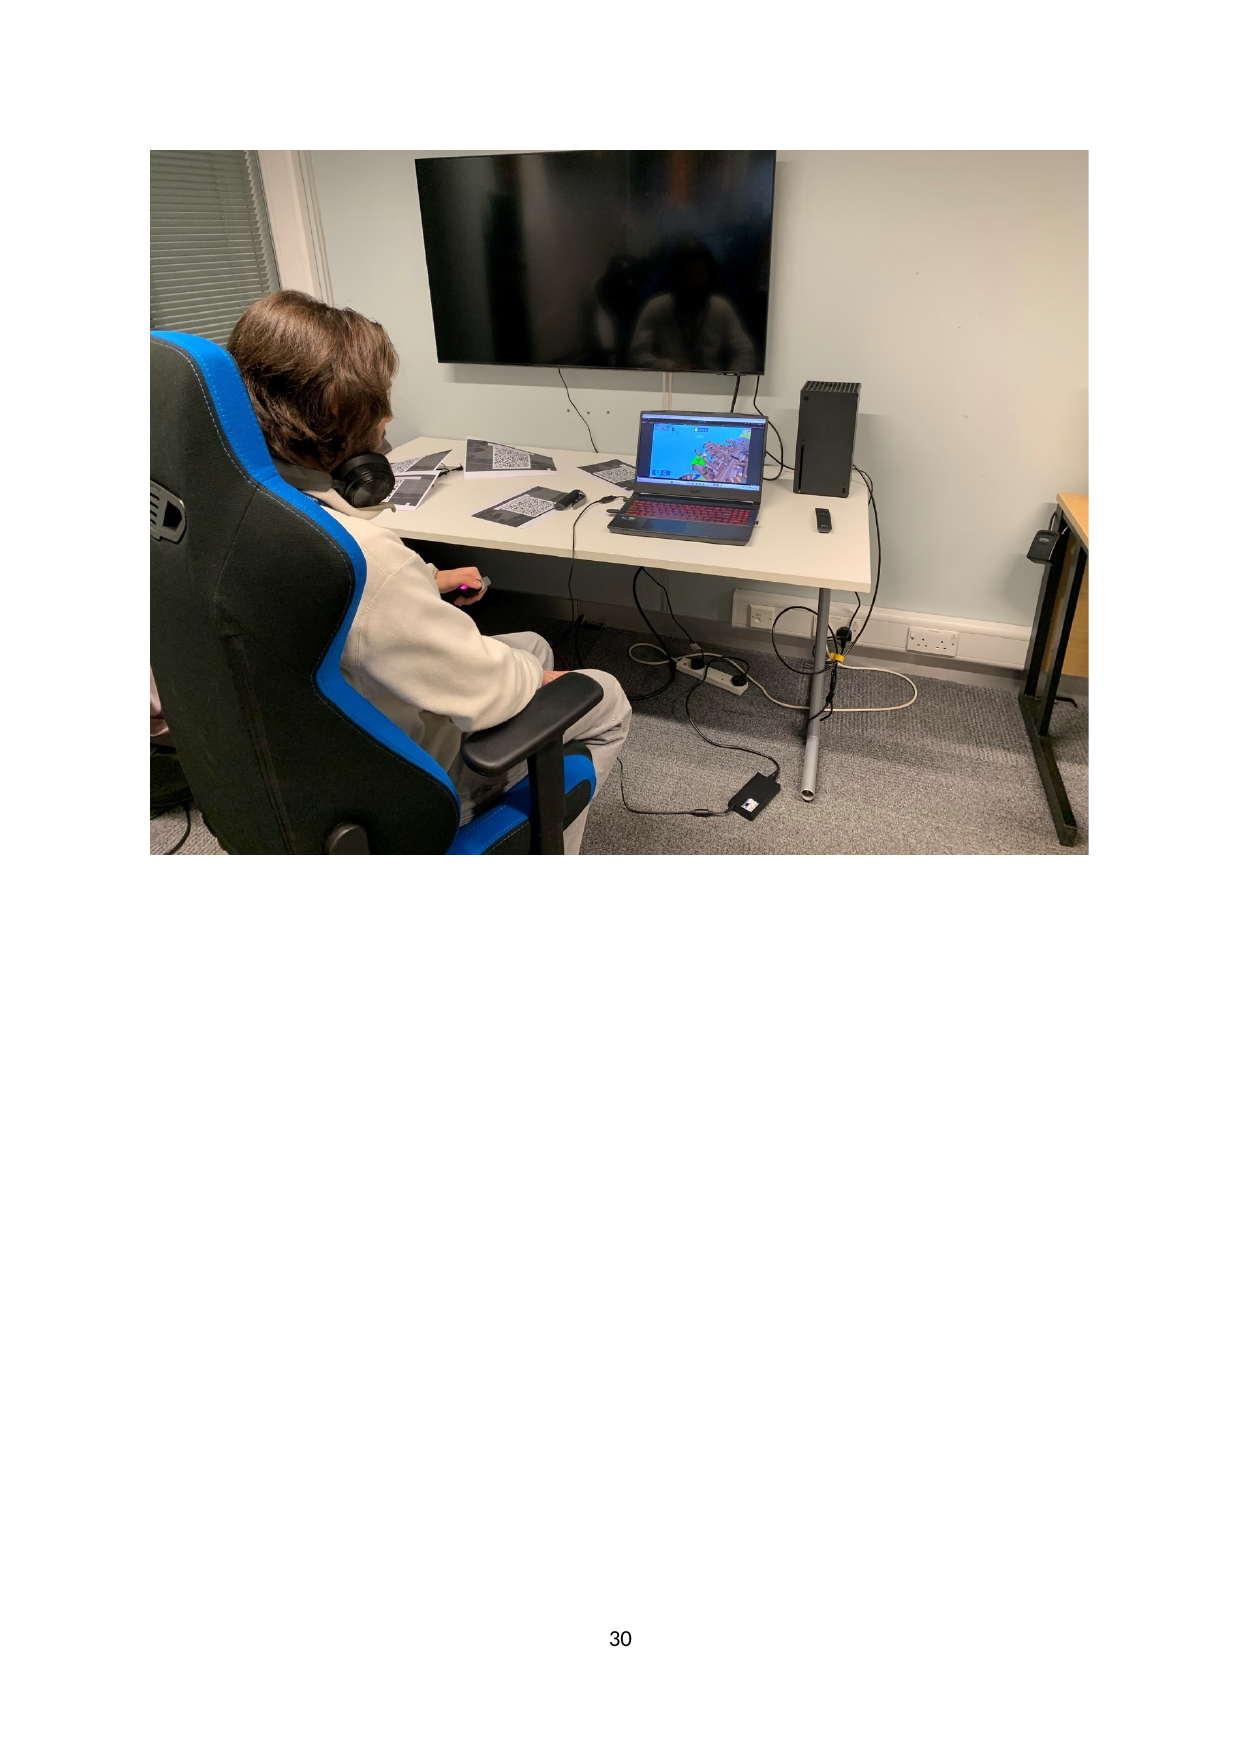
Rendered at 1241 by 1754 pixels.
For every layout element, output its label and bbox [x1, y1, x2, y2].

picture [150, 150, 1089, 855]
